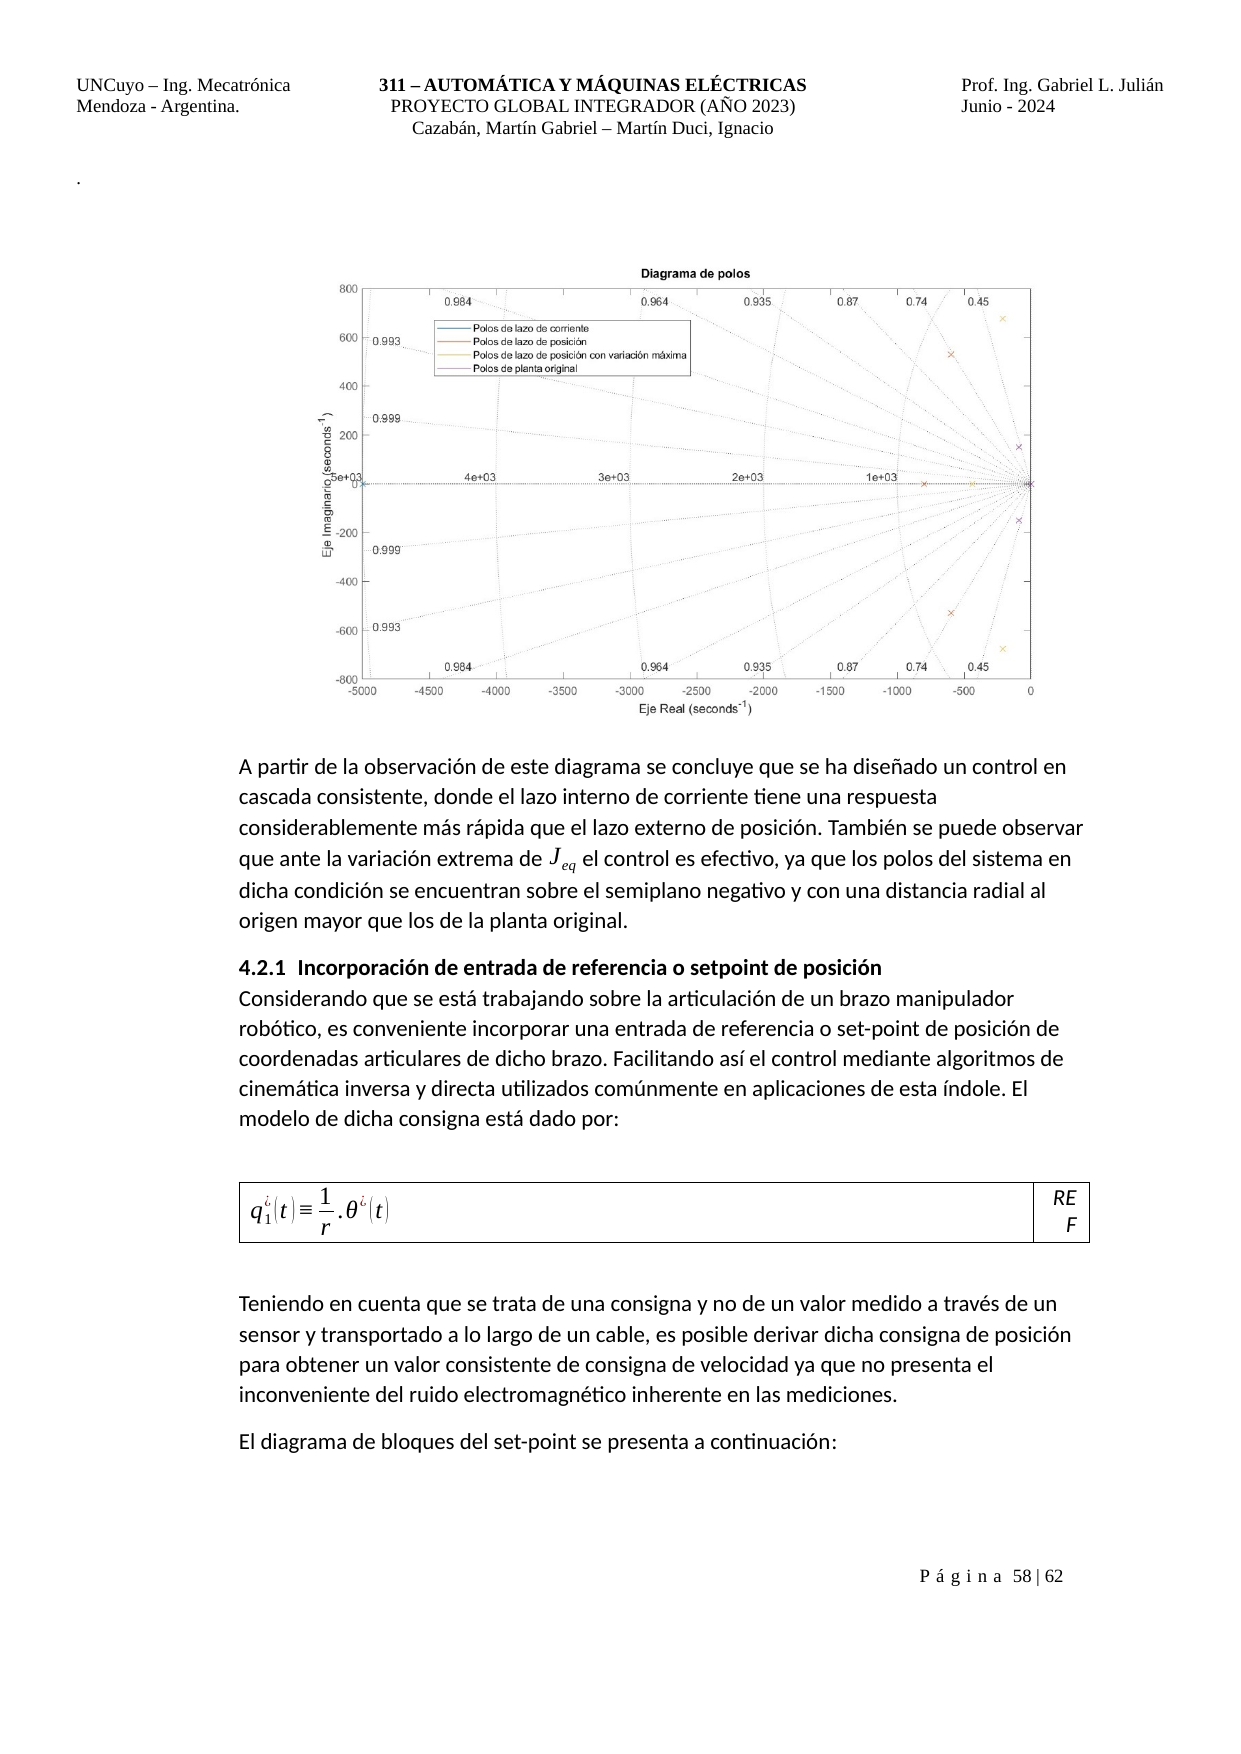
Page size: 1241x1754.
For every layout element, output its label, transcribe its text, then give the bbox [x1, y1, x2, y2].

list Considerando que se está trabajando sobre la articulación de un brazo manipulador robótico, es conveniente incorporar una entrada de referencia o set-point de posición de coordenadas articulares de dicho brazo. Facilitando así el control mediante algoritmos de cinemática inversa y directa utilizados comúnmente en aplicaciones de esta índole. El modelo de dicha consigna está dado por: [239, 984, 1090, 1132]
table_header [240, 1183, 1033, 1242]
text El diagrama de bloques del set-point se presenta a continuación: [239, 1427, 1090, 1455]
picture [238, 235, 1114, 734]
text Teniendo en cuenta que se trata de una consigna y no de un valor medido a través de un sensor y transportado a lo largo de un cable, es posible derivar dicha consigna de posición para obtener un valor consistente de consigna de velocidad ya que no presenta el inconveniente del ruido electromagnético inherente en las mediciones. [239, 1289, 1090, 1408]
table_header REF [1034, 1183, 1089, 1242]
text Incorporación de entrada de referencia o setpoint de posición [239, 953, 1090, 981]
text A partir de la observación de este diagrama se concluye que se ha diseñado un control en cascada consistente, donde el lazo interno de corriente tiene una respuesta considerablemente más rápida que el lazo externo de posición. También se puede observar que ante la variación extrema de el control es efectivo, ya que los polos del sistema en dicha condición se encuentran sobre el semiplano negativo y con una distancia radial al origen mayor que los de la planta original. [239, 752, 1090, 934]
